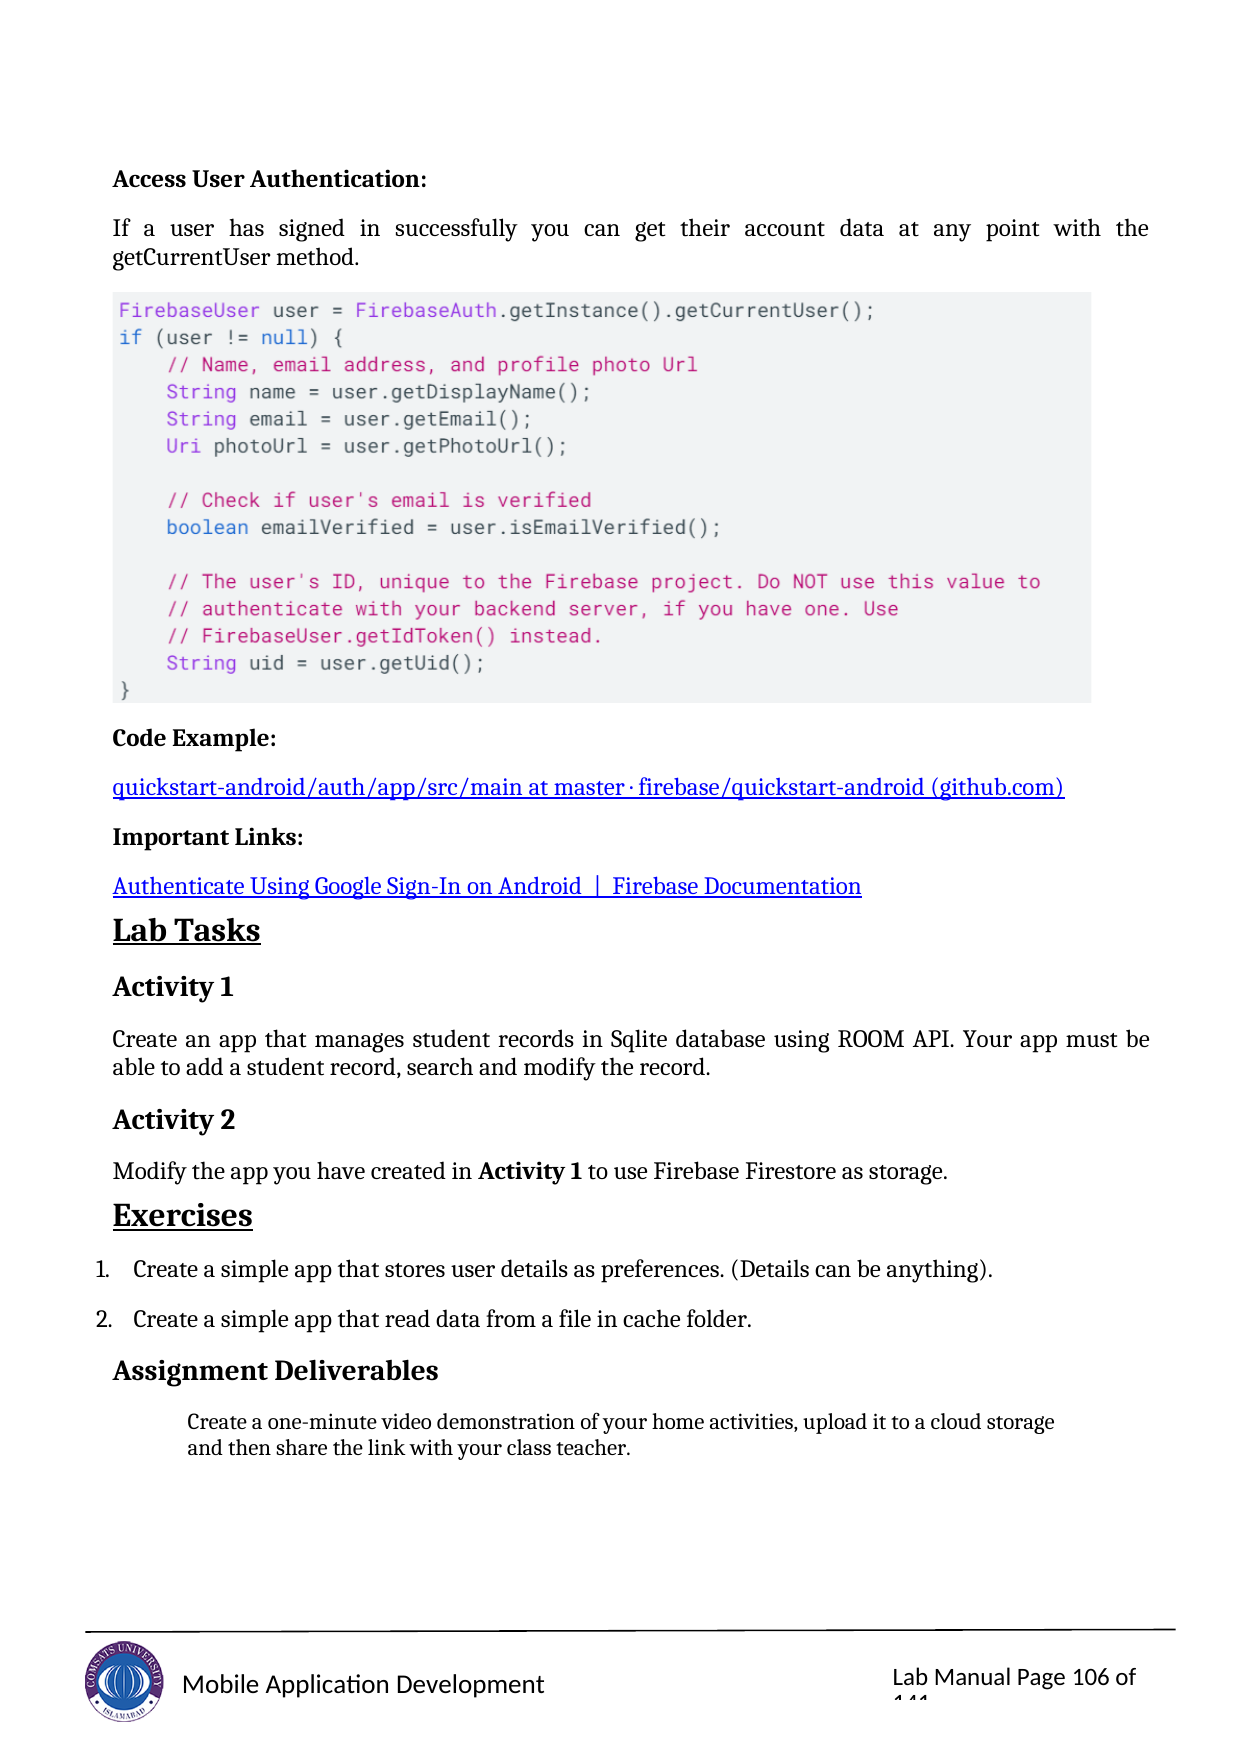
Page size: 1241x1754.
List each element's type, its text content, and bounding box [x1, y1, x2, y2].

text Modify the app you have created in Activity 1 to use Firebase Firestore as storage. [112, 1157, 1152, 1186]
list Create a simple app that stores user details as preferences. (Details can be anything). [96, 1255, 1152, 1284]
picture [112, 292, 1092, 703]
text If a user has signed in successfully you can get their account data at any point with the getCurrentUser method. [112, 214, 1152, 272]
subtitle Code Example: [112, 723, 1240, 752]
text Create an app that manages student records in Sqlite database using ROOM API. Your app must be able to add a student record, search and modify the record. [112, 1024, 1152, 1082]
text quickstart-android/auth/app/src/main at master · firebase/quickstart-android (github.com) [112, 773, 1152, 802]
subtitle Activity 1 [112, 970, 1240, 1004]
list Create a simple app that read data from a file in cache folder. [96, 1305, 1152, 1333]
subtitle Access User Authentication: [112, 164, 1240, 193]
subtitle Exercises [112, 1196, 1240, 1234]
subtitle Activity 2 [112, 1103, 1240, 1136]
text Create a one-minute video demonstration of your home activities, upload it to a cloud storage and then share the link with your class teacher. [187, 1409, 1080, 1461]
subtitle Assignment Deliverables [112, 1354, 1240, 1388]
subtitle Lab Tasks [112, 911, 1240, 949]
picture [85, 1641, 165, 1722]
subtitle Important Links: [112, 822, 1240, 851]
text Authenticate Using Google Sign-In on Android | Firebase Documentation [112, 872, 1152, 901]
